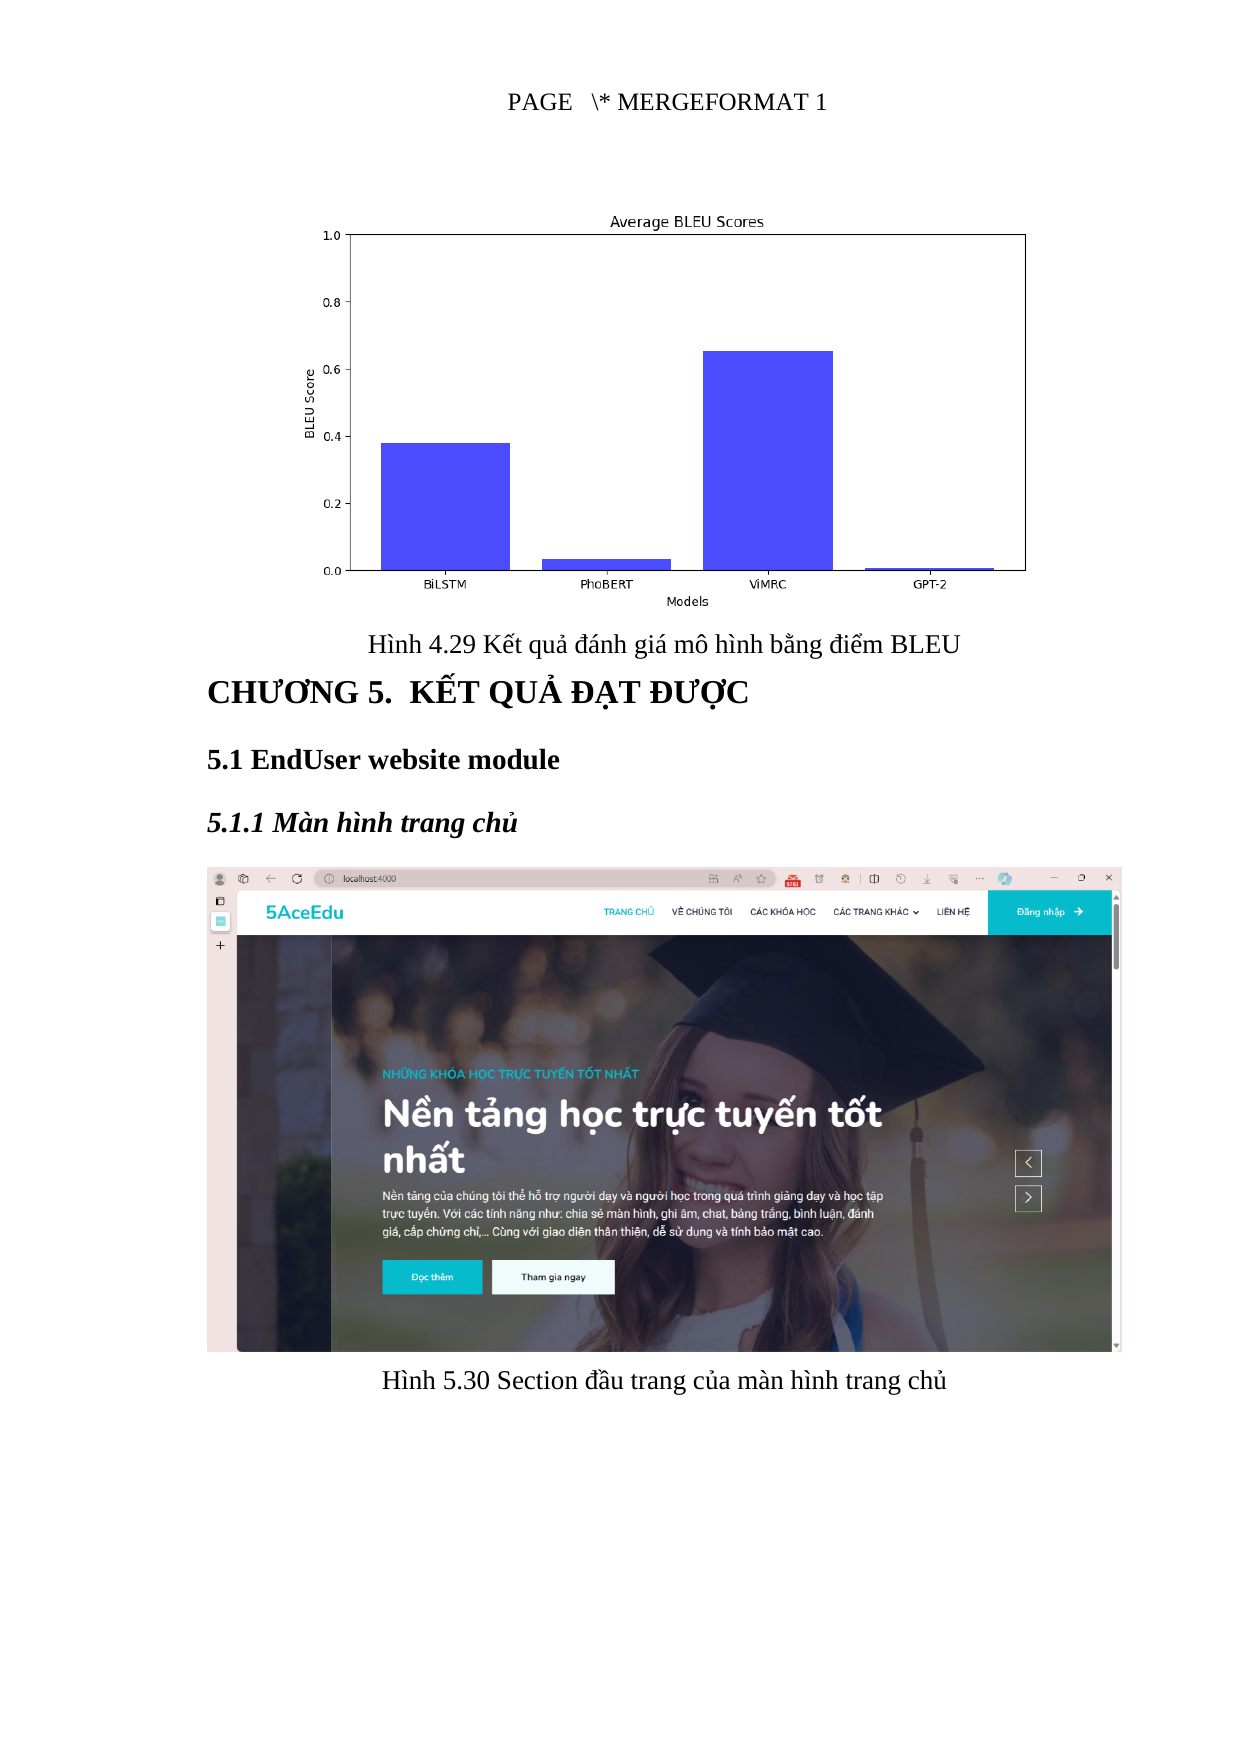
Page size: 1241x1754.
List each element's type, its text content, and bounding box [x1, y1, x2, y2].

picture [207, 867, 1122, 1352]
picture [296, 206, 1033, 616]
subtitle Màn hình trang chủ [207, 805, 1122, 838]
subtitle EndUser website module [207, 742, 1122, 776]
subtitle KẾT QUẢ ĐẠT ĐƯỢC [207, 672, 1122, 710]
